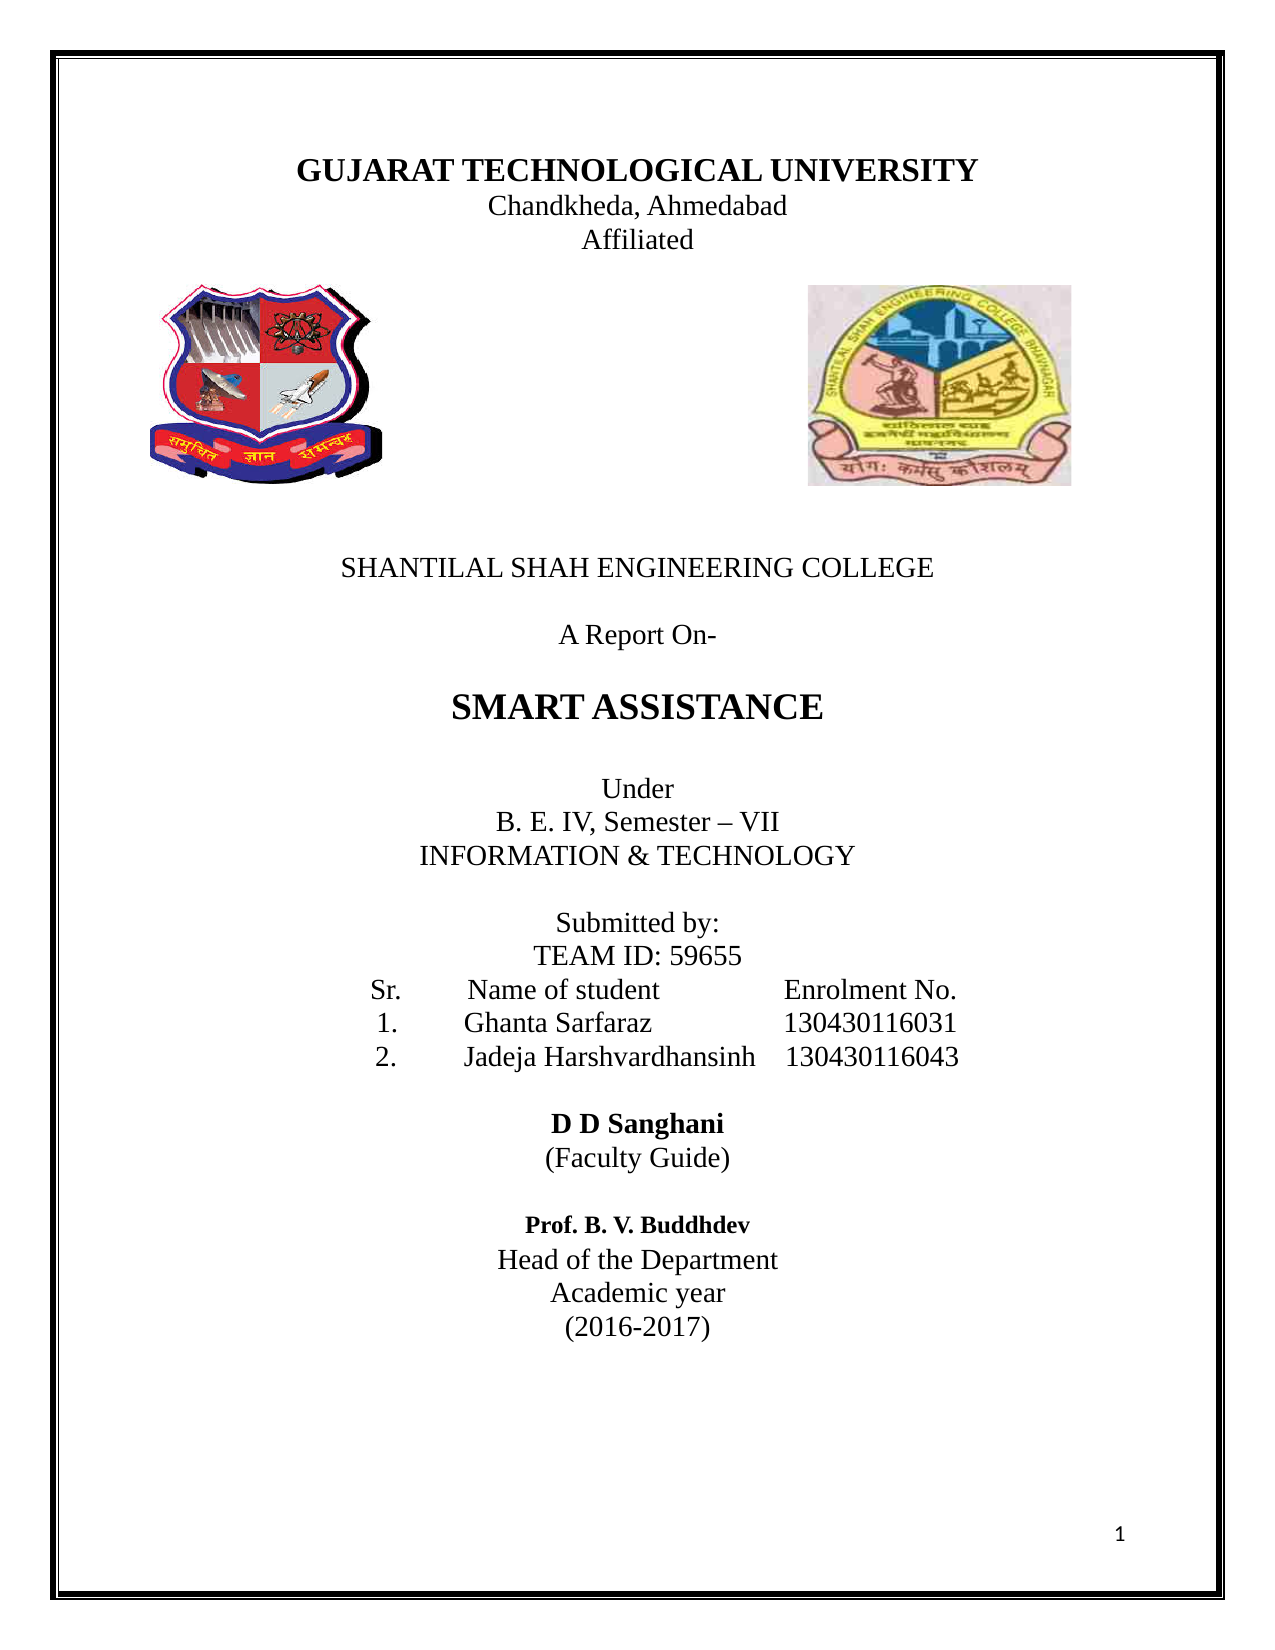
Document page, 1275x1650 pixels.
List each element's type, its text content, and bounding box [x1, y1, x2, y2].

text SMART ASSISTANCE [150, 684, 1125, 728]
text GUJARAT TECHNOLOGICAL UNIVERSITY [150, 150, 1125, 188]
text Prof. B. V. Buddhdev [150, 1210, 1125, 1239]
text Academic year [150, 1275, 1125, 1309]
text SHANTILAL SHAH ENGINEERING COLLEGE [150, 550, 1125, 584]
text Chandkheda, Ahmedabad [150, 188, 1125, 222]
text (2016-2017) [150, 1309, 1125, 1342]
text TEAM ID: 59655 [150, 938, 1125, 972]
text Submitted by: [150, 905, 1125, 938]
text 1. Ghanta Sarfaraz 130430116031 [150, 1006, 1125, 1039]
text D D Sanghani [76, 1106, 1125, 1140]
picture [150, 284, 383, 484]
list Jadeja Harshvardhansinh 130430116043 [375, 1039, 1125, 1073]
picture [807, 285, 1072, 486]
text B. E. IV, Semester – VII [150, 804, 1125, 838]
text Head of the Department [150, 1242, 1125, 1275]
text Affiliated [150, 222, 1125, 255]
text INFORMATION & TECHNOLOGY [150, 838, 1125, 871]
text A Report On- [150, 617, 1125, 651]
text Under [150, 771, 1125, 804]
text (Faculty Guide) [150, 1140, 1125, 1173]
text Sr. Name of student Enrolment No. [224, 972, 1125, 1006]
